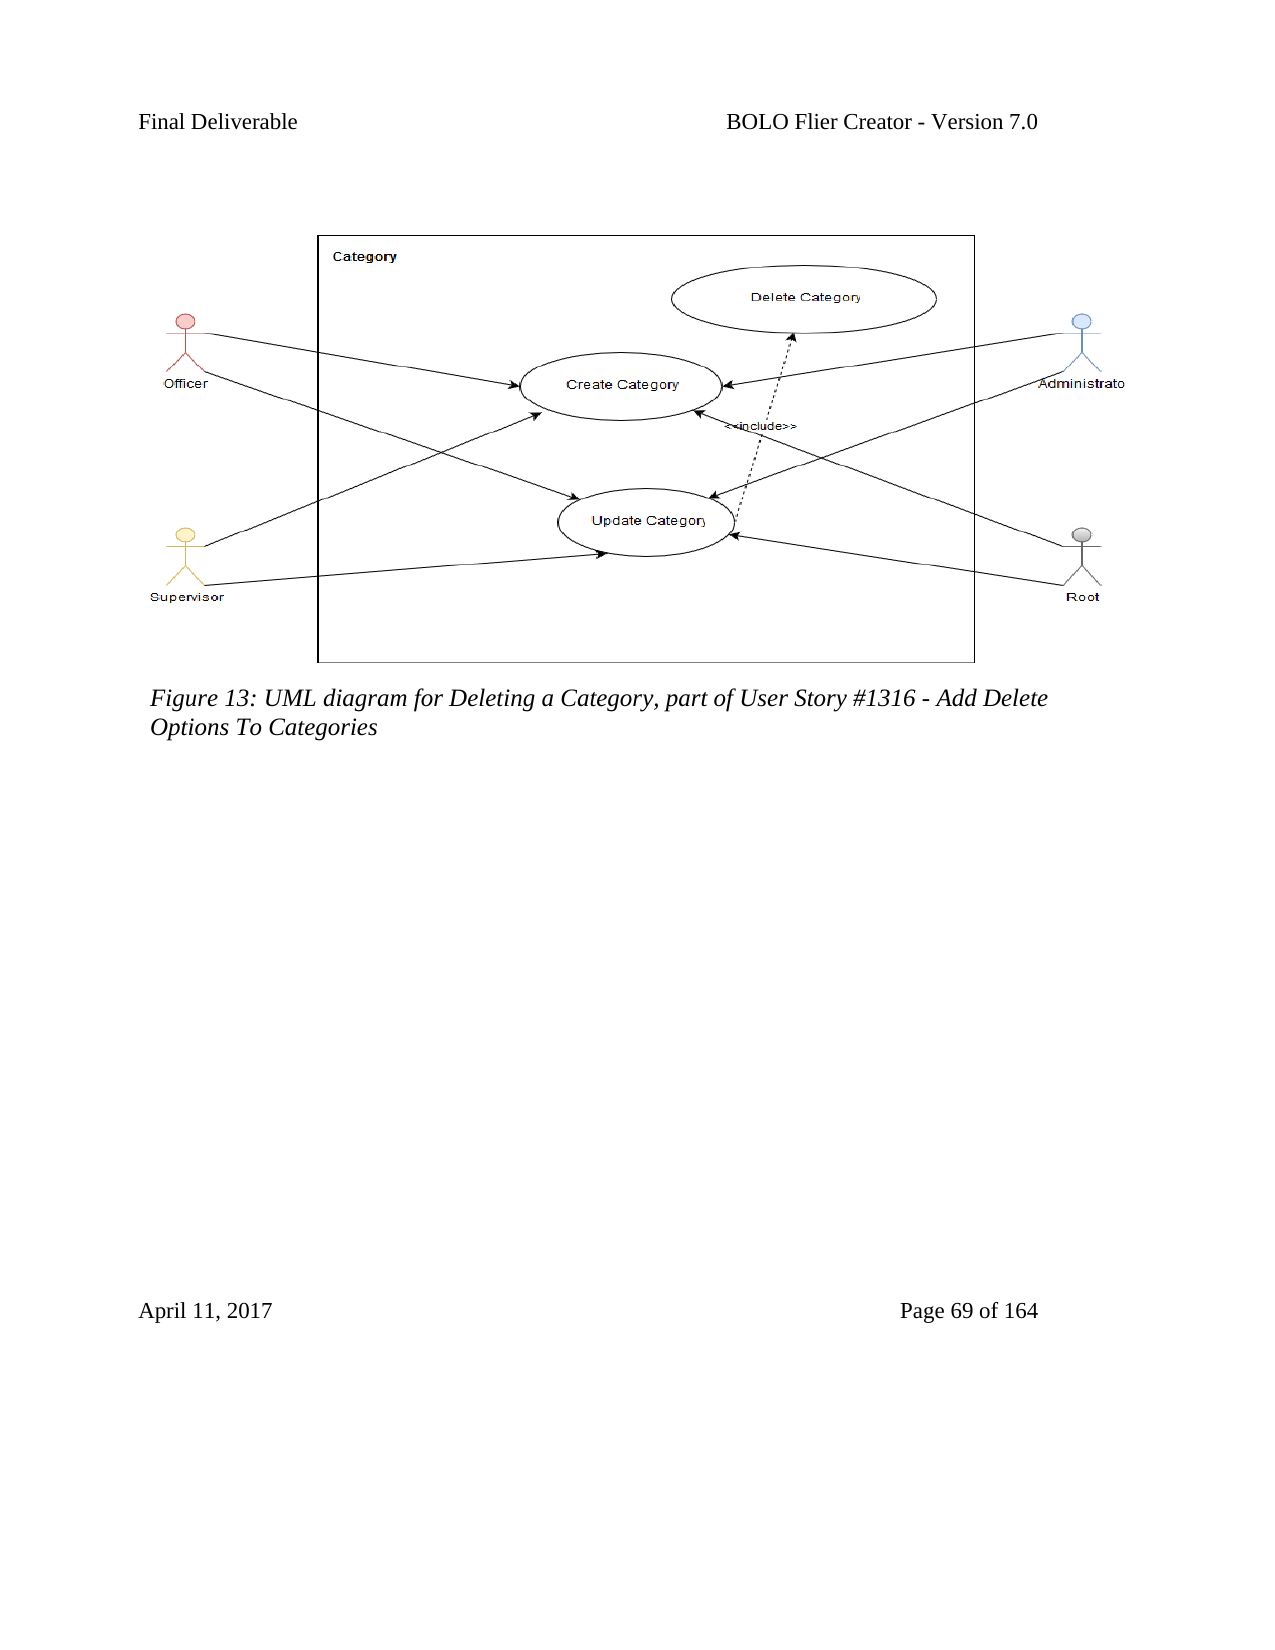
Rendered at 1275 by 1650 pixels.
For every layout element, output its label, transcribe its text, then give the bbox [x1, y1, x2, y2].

picture [150, 235, 1125, 663]
text Figure 13: UML diagram for Deleting a Category, part of User Story #1316 - Add Delete Options To Categories [150, 683, 1125, 741]
